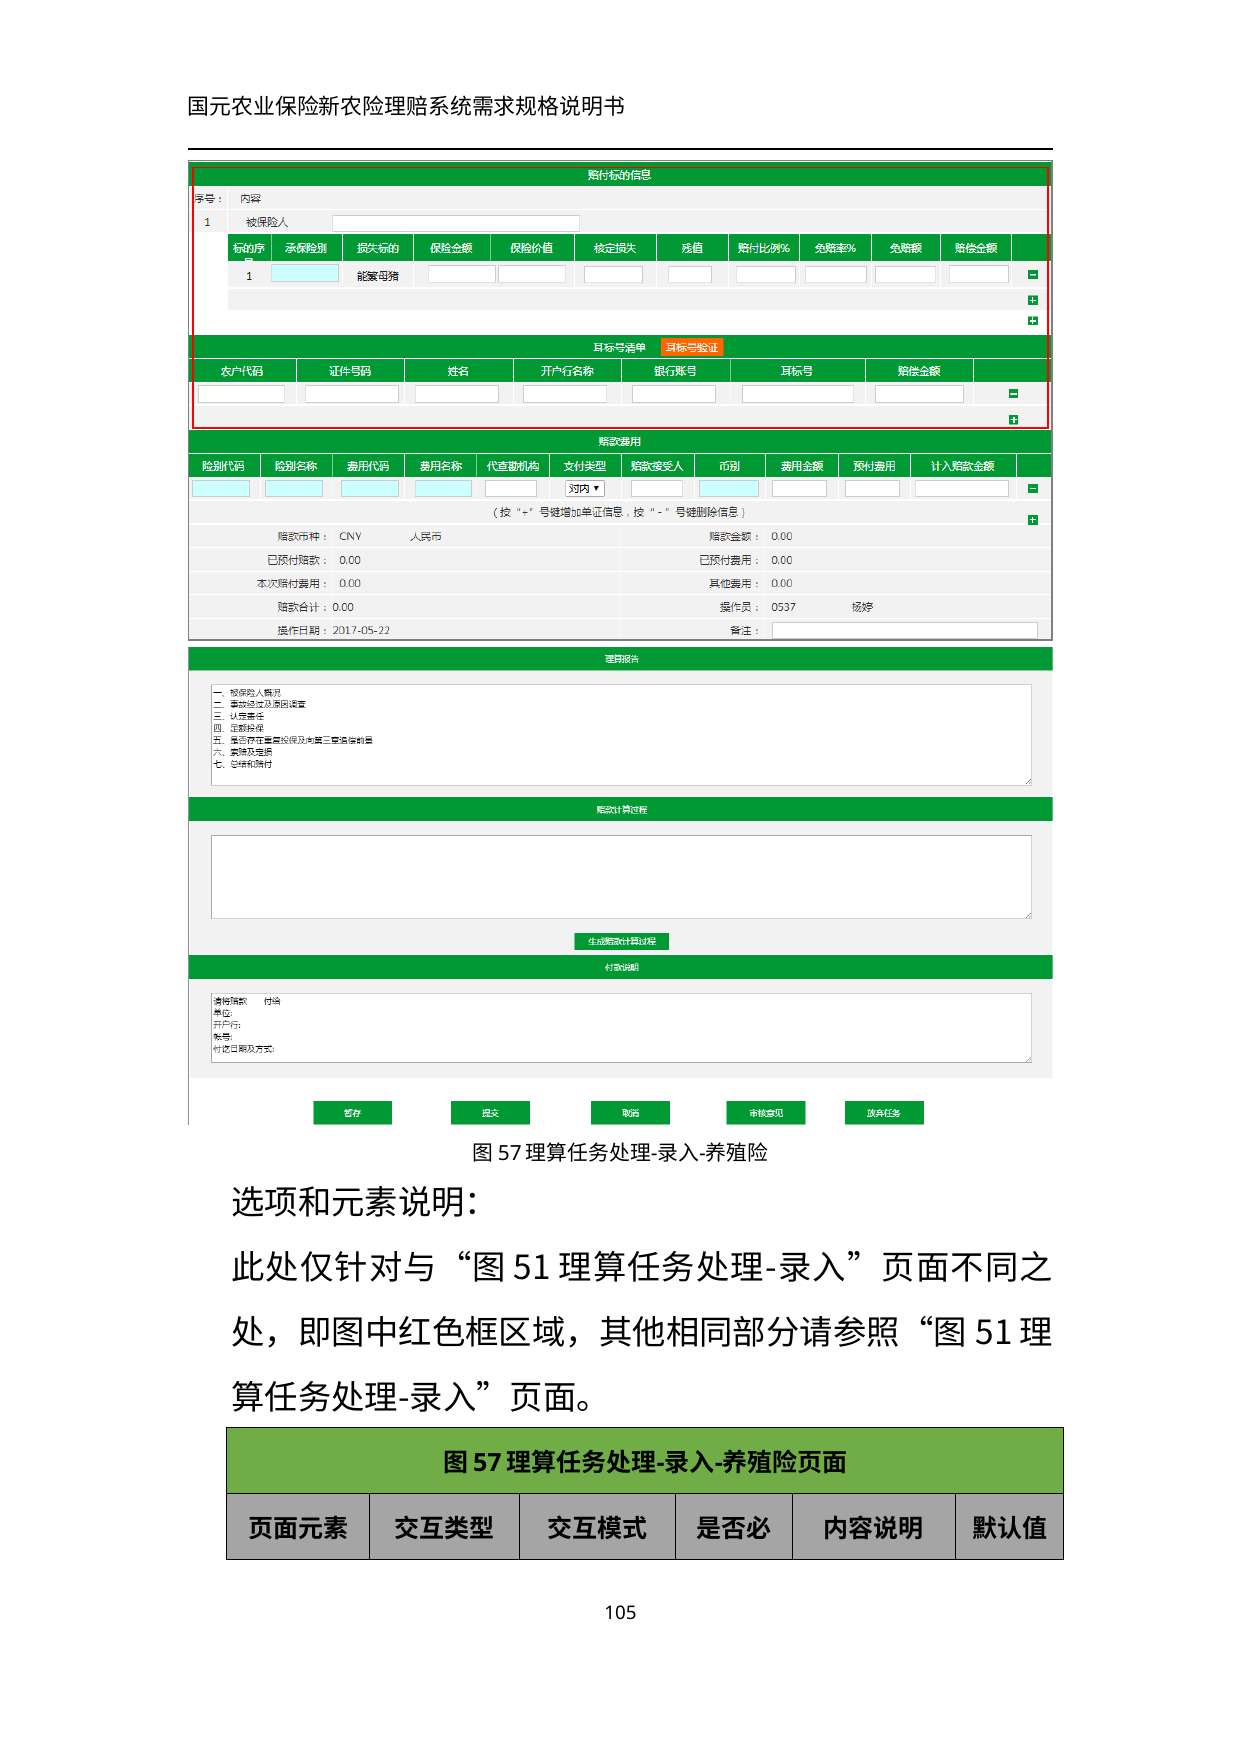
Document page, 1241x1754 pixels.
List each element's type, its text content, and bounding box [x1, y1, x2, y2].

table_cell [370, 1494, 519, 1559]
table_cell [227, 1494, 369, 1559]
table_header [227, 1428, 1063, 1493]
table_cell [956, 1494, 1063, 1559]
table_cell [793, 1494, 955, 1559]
picture [187, 647, 1053, 1125]
text 选项和元素说明： [231, 1167, 1053, 1232]
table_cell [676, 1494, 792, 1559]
picture [189, 161, 1051, 639]
text 此处仅针对与“图51理算任务处理-录入”页面不同之处，即图中红色框区域，其他相同部分请参照“图51理算任务处理-录入”页面。 [231, 1232, 1053, 1427]
text 图 57理算任务处理-录入-养殖险 [187, 1135, 1053, 1167]
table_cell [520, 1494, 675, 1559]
